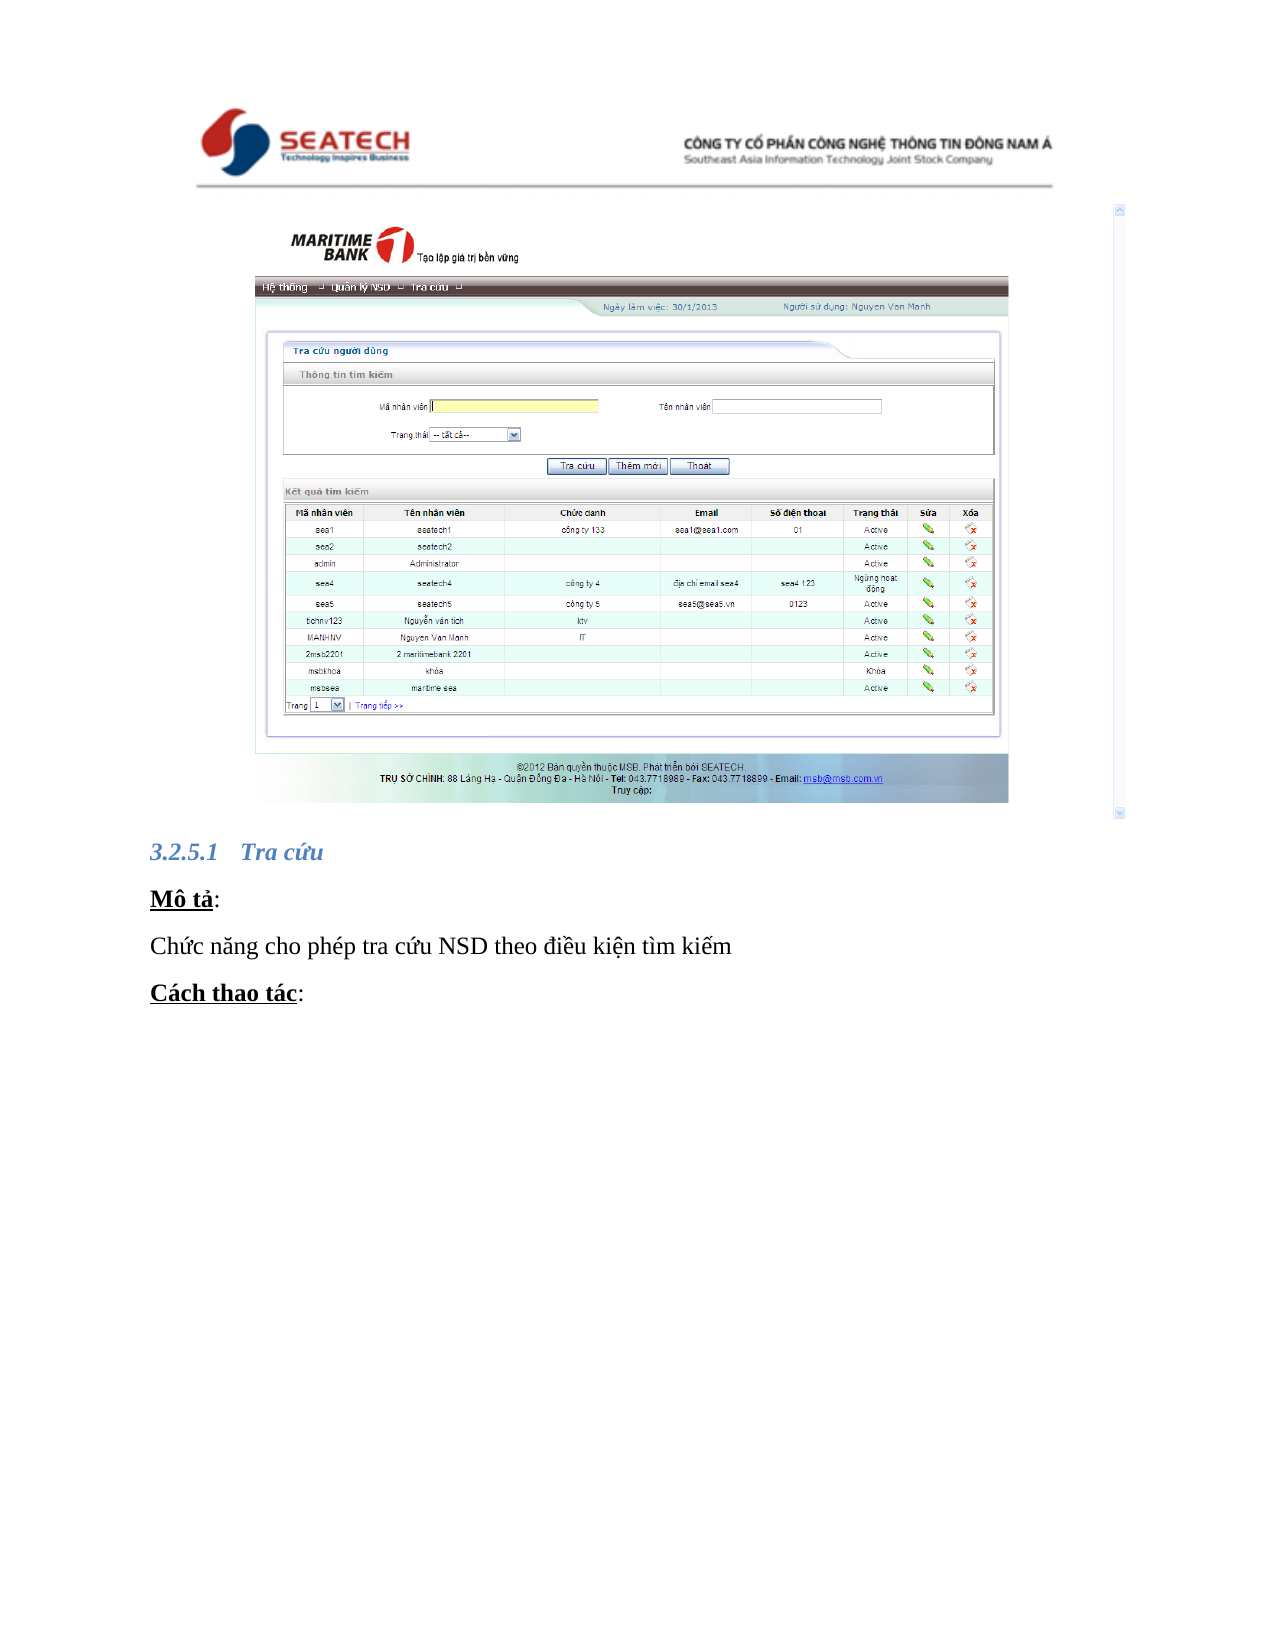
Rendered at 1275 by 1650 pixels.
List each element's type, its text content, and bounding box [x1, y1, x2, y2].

picture [150, 75, 1125, 819]
text Mô tả: [150, 884, 1125, 913]
text Chức năng cho phép tra cứu NSD theo điều kiện tìm kiếm [150, 931, 1125, 960]
subtitle Tra cứu [150, 837, 1125, 866]
text Cách thao tác: [150, 978, 1125, 1007]
